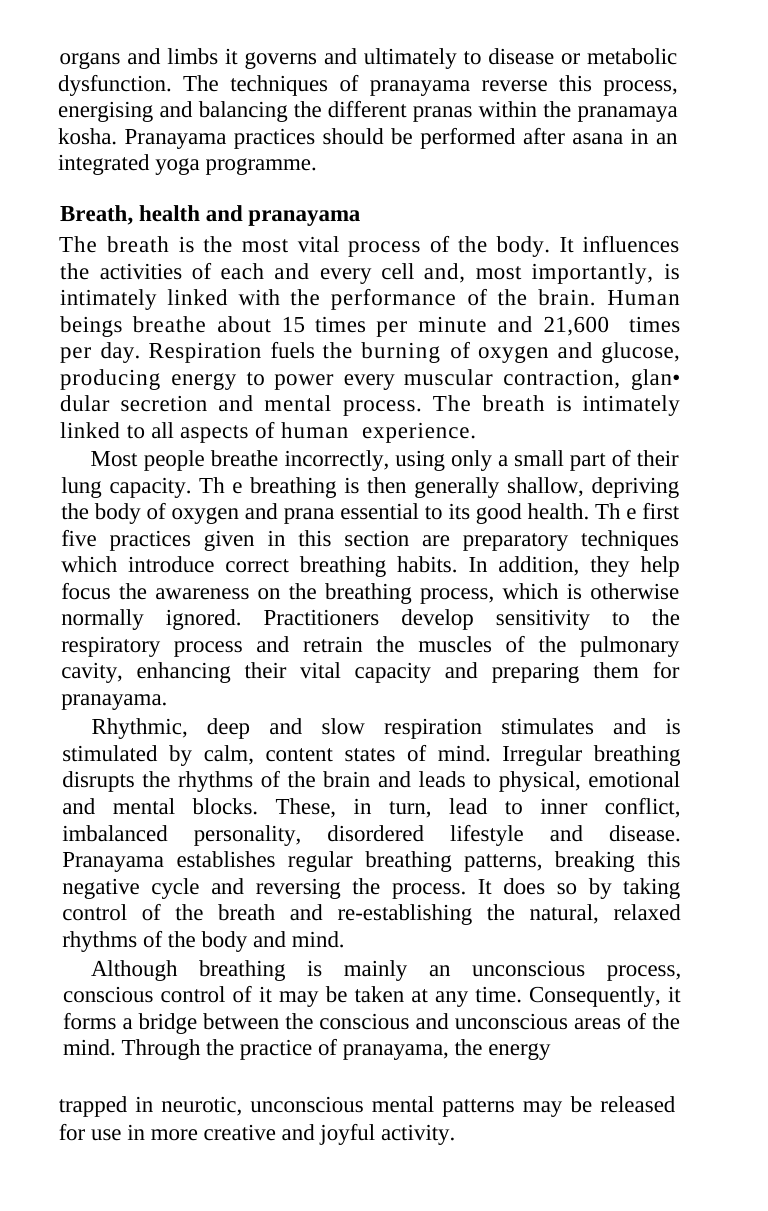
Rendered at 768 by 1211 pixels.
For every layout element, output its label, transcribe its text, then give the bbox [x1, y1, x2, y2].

subtitle Breath, health and pranayama [60, 200, 693, 226]
text Although breathing is mainly an unconscious process, conscious control of it may be taken at any time. Consequently, it forms a bridge between the conscious and unconscious areas of the mind. Through the practice of pranayama, the energy [63, 954, 682, 1061]
text organs and limbs it governs and ultimately to disease or metabolic dysfunction. The techniques of pranayama reverse this process, energising and balancing the different pranas within the pranamaya kosha. Pranayama practices should be performed after asana in an integrated yoga programme. [58, 43, 679, 176]
text trapped in neurotic, unconscious mental patterns may be released for use in more creative and joyful activity. [58, 1091, 676, 1145]
text Rhythmic, deep and slow respiration stimulates and is stimulated by calm, content states of mind. Irregular breathing disrupts the rhythms of the brain and leads to physical, emotional and mental blocks. These, in turn, lead to inner conflict, imbalanced personality, disordered lifestyle and disease. Pranayama establishes regular breathing patterns, breaking this negative cycle and reversing the process. It does so by taking control of the breath and re-establishing the natural, relaxed rhythms of the body and mind. [62, 713, 682, 952]
text The breath is the most vital process of the body. It influences the activities of each and every cell and, most importantly, is intimately linked with the performance of the brain. Human beings breathe about 15 times per minute and 21,600 times per day. Respiration fuels the burning of oxygen and glucose, producing energy to power every muscular contraction, glan• dular secretion and mental process. The breath is intimately linked to all aspects of human experience. [59, 231, 680, 443]
text Most people breathe incorrectly, using only a small part of their lung capacity. Th e breathing is then generally shallow, depriving the body of oxygen and prana essential to its good health. Th e first five practices given in this section are preparatory techniques which introduce correct breathing habits. In addition, they help focus the awareness on the breathing process, which is otherwise normally ignored. Practitioners develop sensitivity to the respiratory process and retrain the muscles of the pulmonary cavity, enhancing their vital capacity and preparing them for pranayama. [61, 445, 680, 711]
